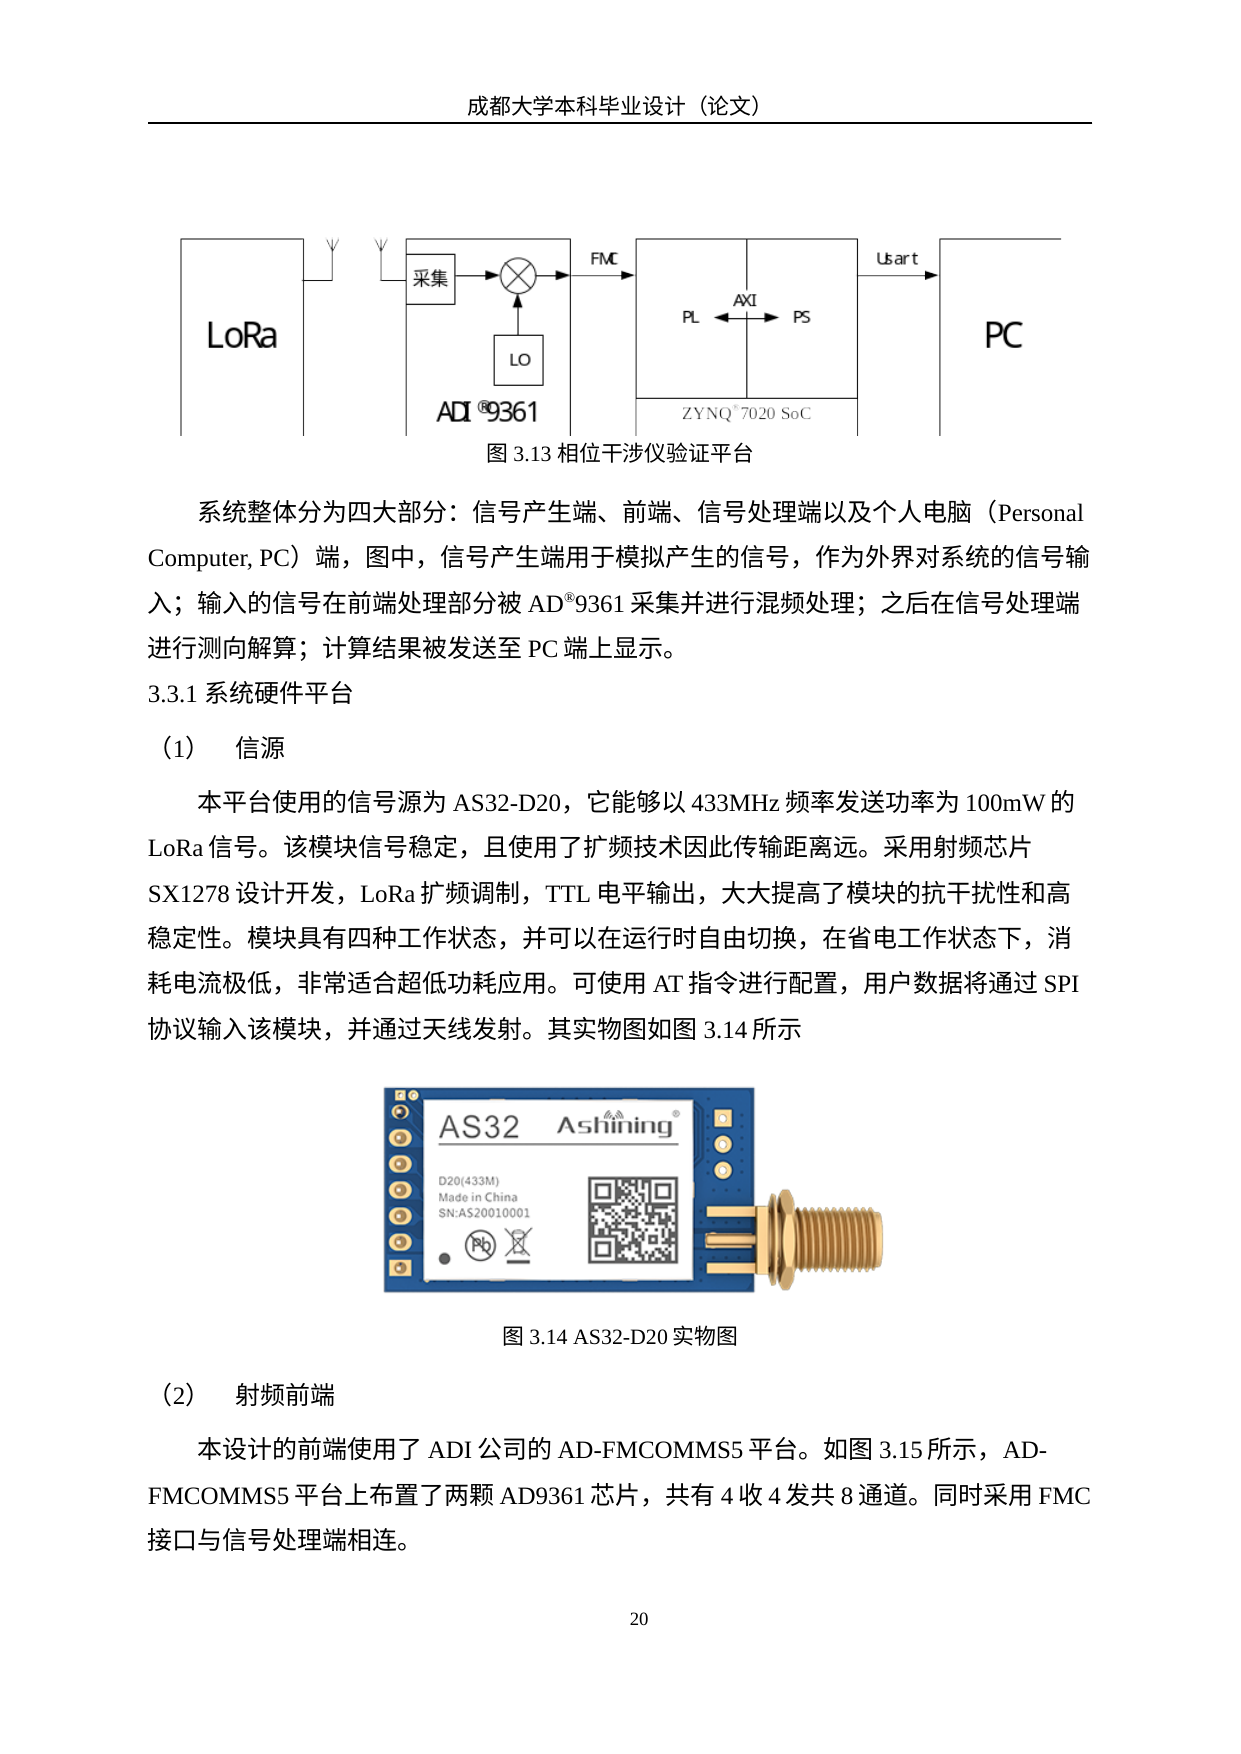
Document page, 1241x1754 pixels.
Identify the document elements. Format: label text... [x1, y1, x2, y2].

text 系统整体分为四大部分：信号产生端、前端、信号处理端以及个人电脑（Personal Computer, PC）端，图中，信号产生端用于模拟产生的信号，作为外界对系统的信号输入；输入的信号在前端处理部分被AD®9361采集并进行混频处理；之后在信号处理端进行测向解算；计算结果被发送至PC端上显示。 [148, 493, 1092, 665]
subtitle 信源 [148, 728, 1092, 764]
subtitle 射频前端 [148, 1375, 1092, 1412]
subtitle 系统硬件平台 [148, 674, 1092, 710]
picture [320, 1079, 920, 1319]
